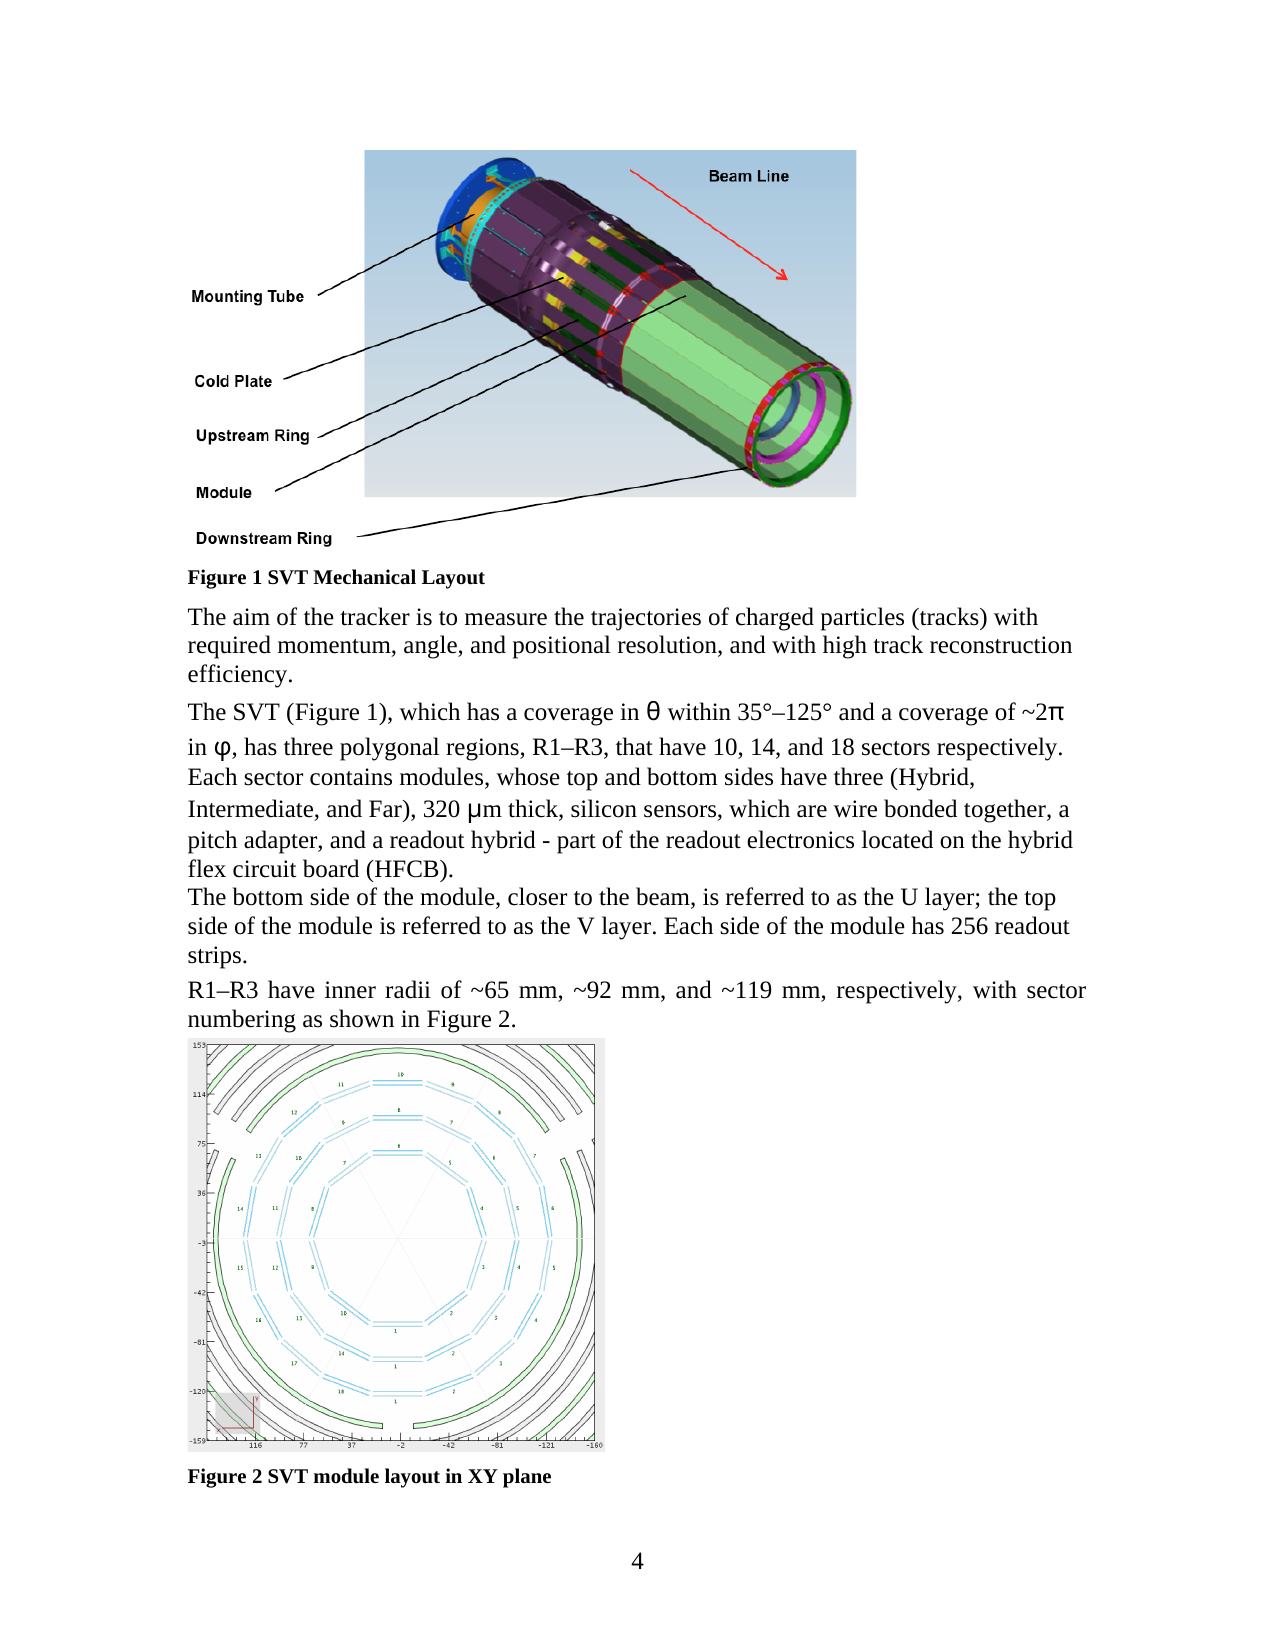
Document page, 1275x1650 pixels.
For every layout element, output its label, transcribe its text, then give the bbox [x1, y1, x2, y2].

text Figure 1 SVT Mechanical Layout [187, 565, 1087, 589]
text The bottom side of the module, closer to the beam, is referred to as the U layer; the top side of the module is referred to as the V layer. Each side of the module has 256 readout strips. [187, 882, 1087, 969]
text Figure 2 SVT module layout in XY plane [187, 1464, 1087, 1488]
text The SVT (Figure 1), which has a coverage in θ within 35°–125° and a coverage of ~2π in φ, has three polygonal regions, R1–R3, that have 10, 14, and 18 sectors respectively. Each sector contains modules, whose top and bottom sides have three (Hybrid, Intermediate, and Far), 320 μm thick, silicon sensors, which are wire bonded together, a pitch adapter, and a readout hybrid - part of the readout electronics located on the hybrid flex circuit board (HFCB). [187, 694, 1087, 882]
text R1–R3 have inner radii of ~65 mm, ~92 mm, and ~119 mm, respectively, with sector numbering as shown in Figure 2. [187, 975, 1087, 1032]
picture [187, 150, 857, 553]
text The aim of the tracker is to measure the trajectories of charged particles (tracks) with required momentum, angle, and positional resolution, and with high track reconstruction efficiency. [187, 602, 1087, 688]
picture [187, 1038, 605, 1452]
